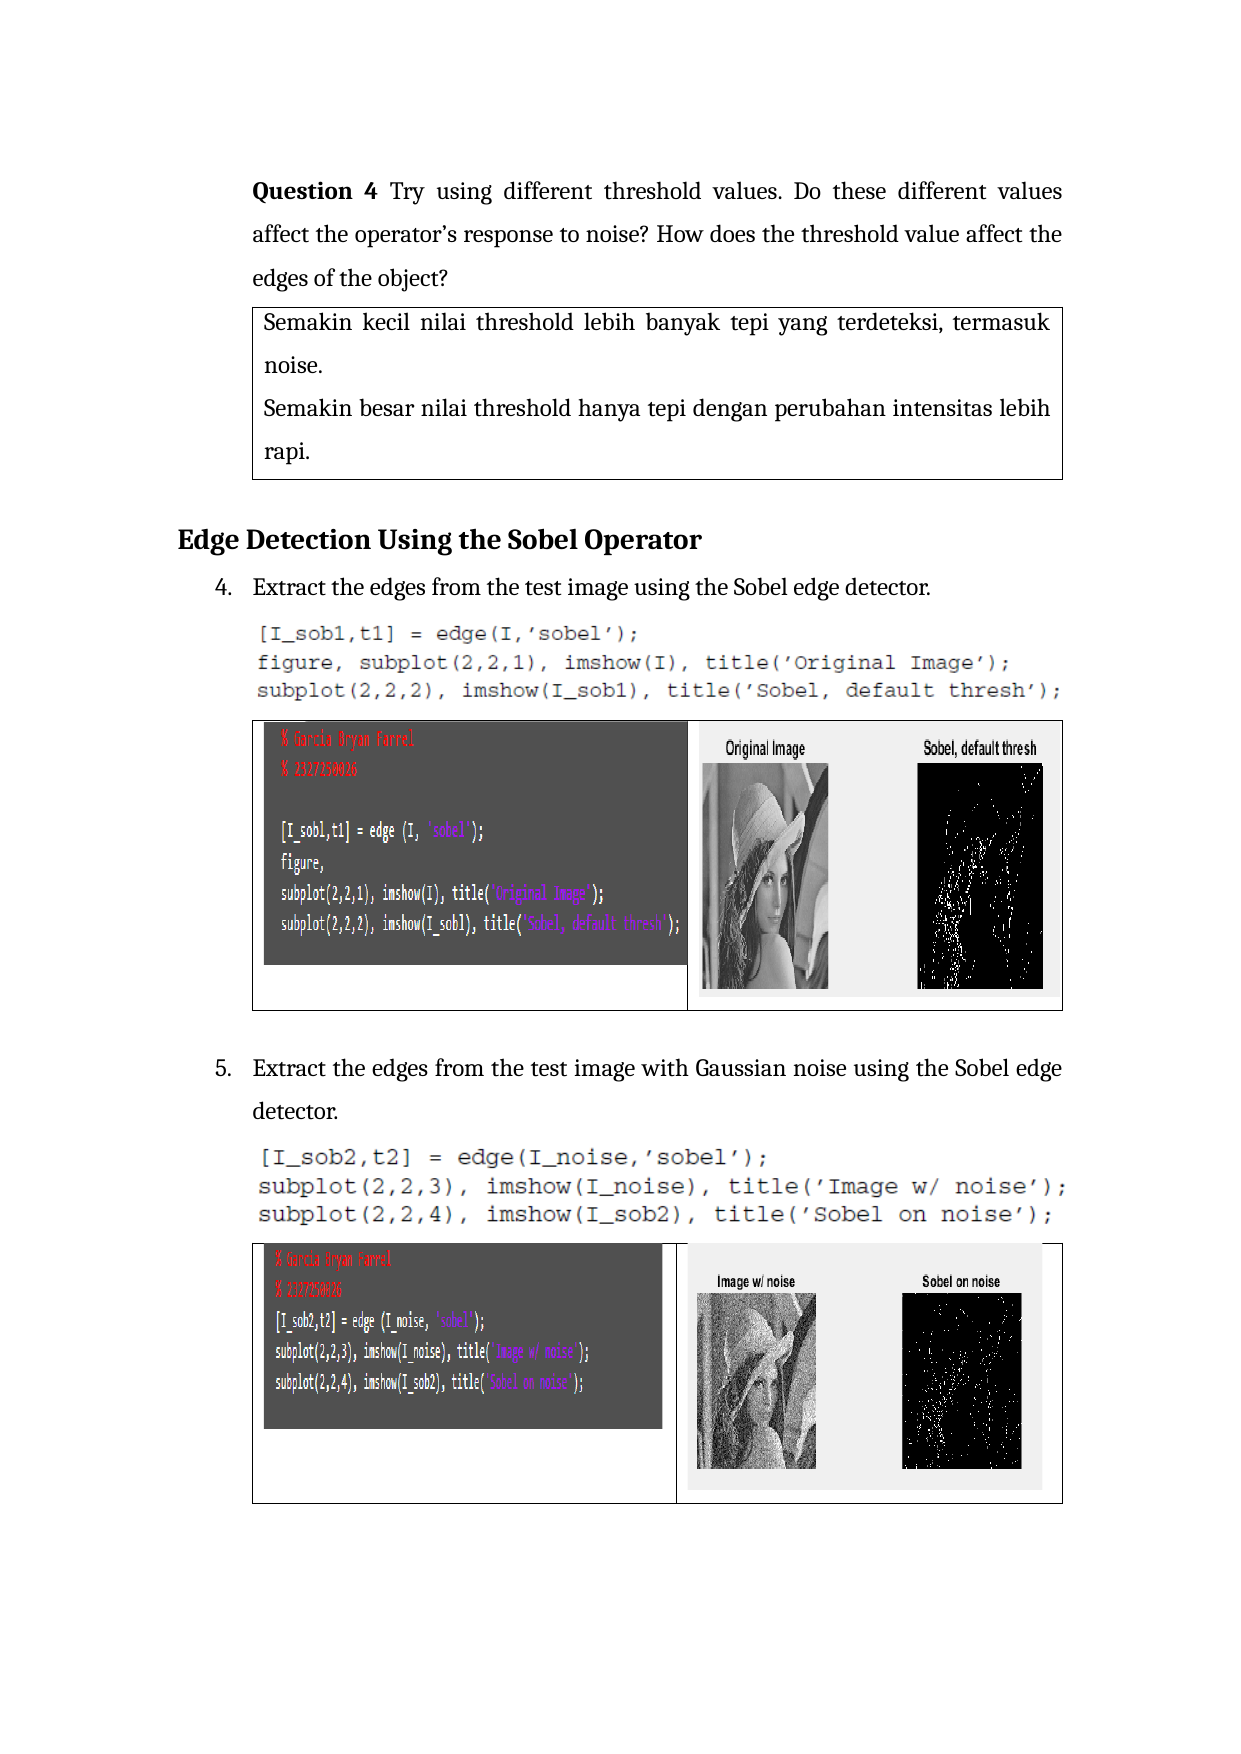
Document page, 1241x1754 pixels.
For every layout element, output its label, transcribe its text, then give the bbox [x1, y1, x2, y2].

picture [699, 721, 1061, 997]
picture [687, 1243, 1043, 1490]
table_header [253, 1244, 676, 1503]
table_header Semakin kecil nilai threshold lebih banyak tepi yang terdeteksi, termasuk noise. Semakin besar nilai threshold hanya tepi dengan perubahan intensitas lebih rapi. [253, 308, 1062, 479]
list Question 4 Try using different threshold values. Do these different values affect the operator’s response to noise? How does the threshold value affect the edges of the object? [252, 177, 1063, 292]
table_header [688, 721, 1062, 1009]
picture [252, 616, 1074, 707]
picture [263, 1243, 663, 1429]
picture [263, 721, 688, 965]
list Extract the edges from the test image with Gaussian noise using the Sobel edge detector. [215, 1054, 1063, 1126]
list Edge Detection Using the Sobel Operator [177, 523, 1063, 557]
picture [252, 1140, 1082, 1229]
list Extract the edges from the test image using the Sobel edge detector. [215, 573, 1063, 602]
table_header [253, 721, 687, 1009]
table_header [677, 1244, 1062, 1503]
